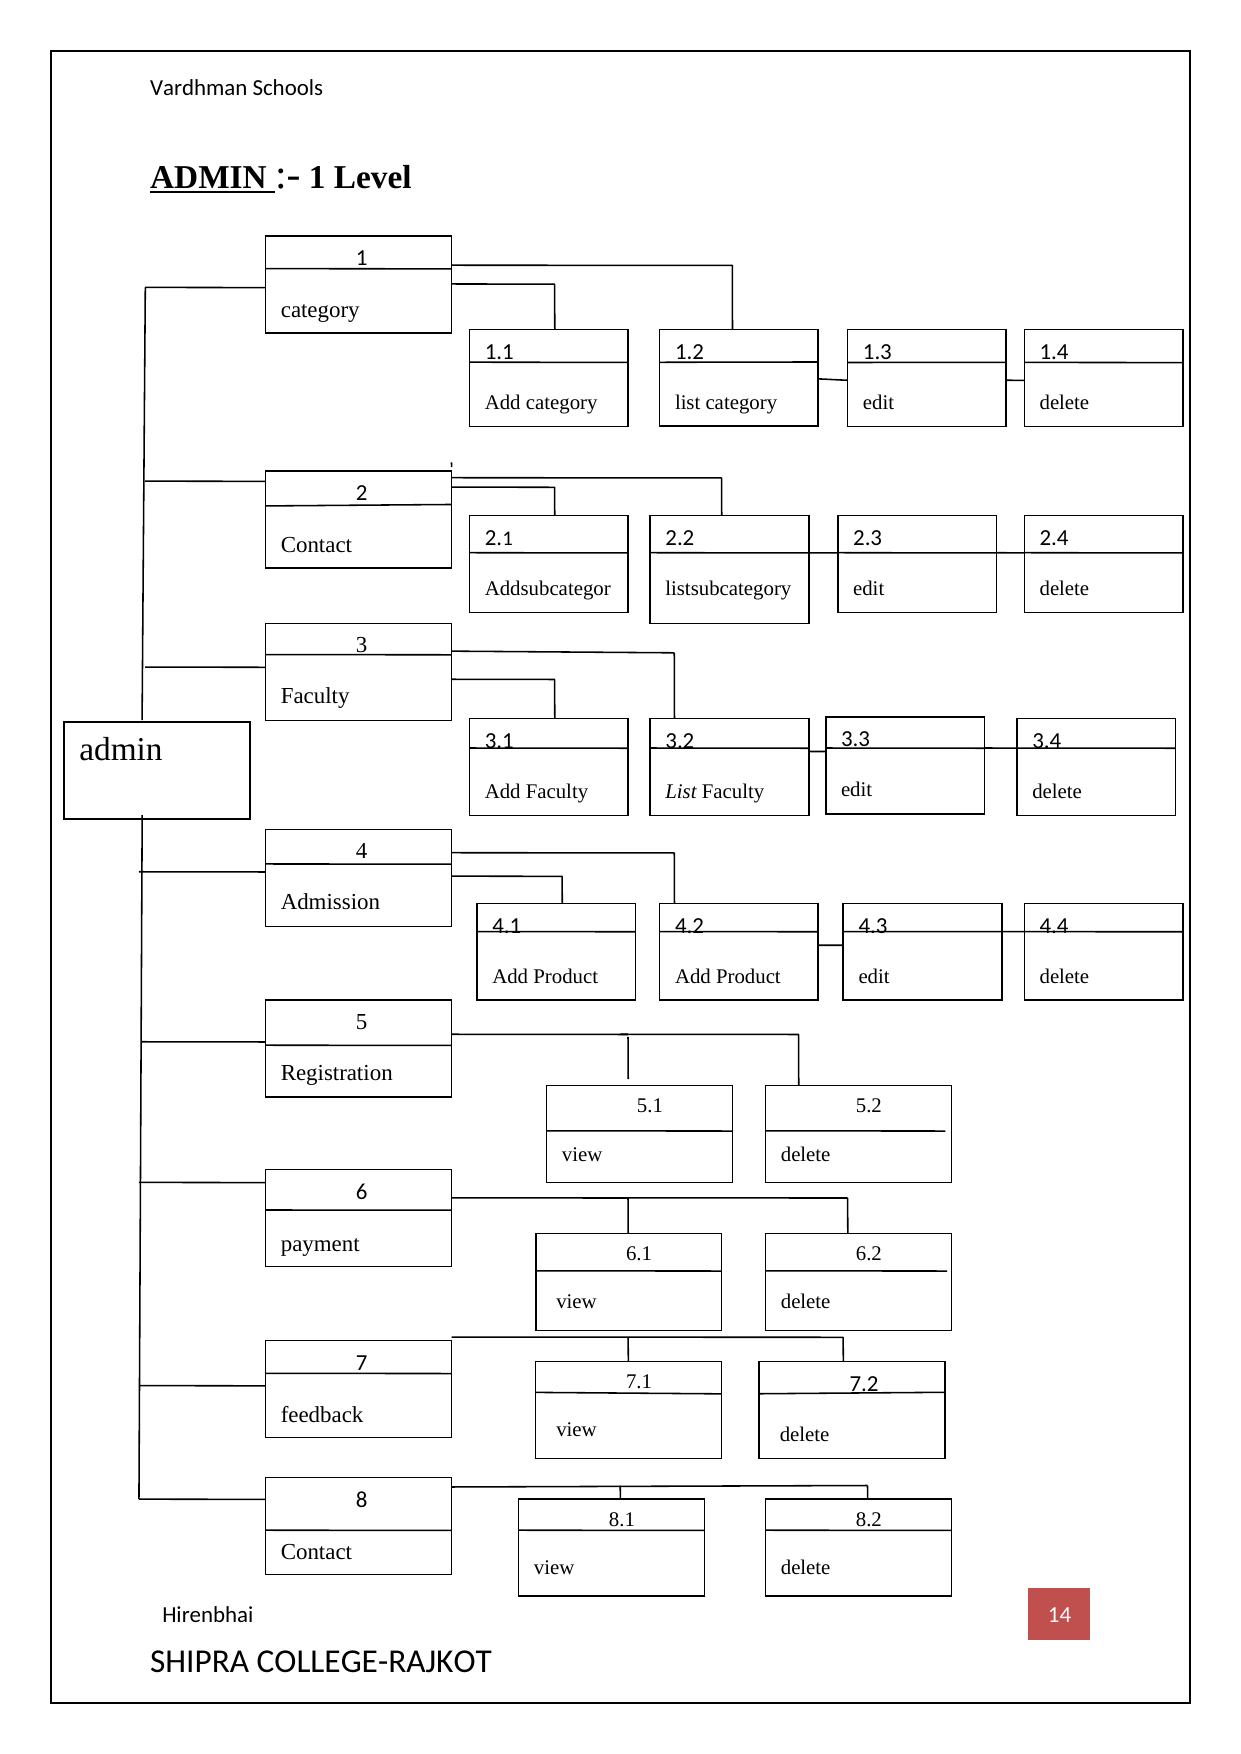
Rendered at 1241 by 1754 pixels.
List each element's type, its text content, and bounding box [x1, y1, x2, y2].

text ADMIN :- 1 Level [150, 150, 1090, 198]
